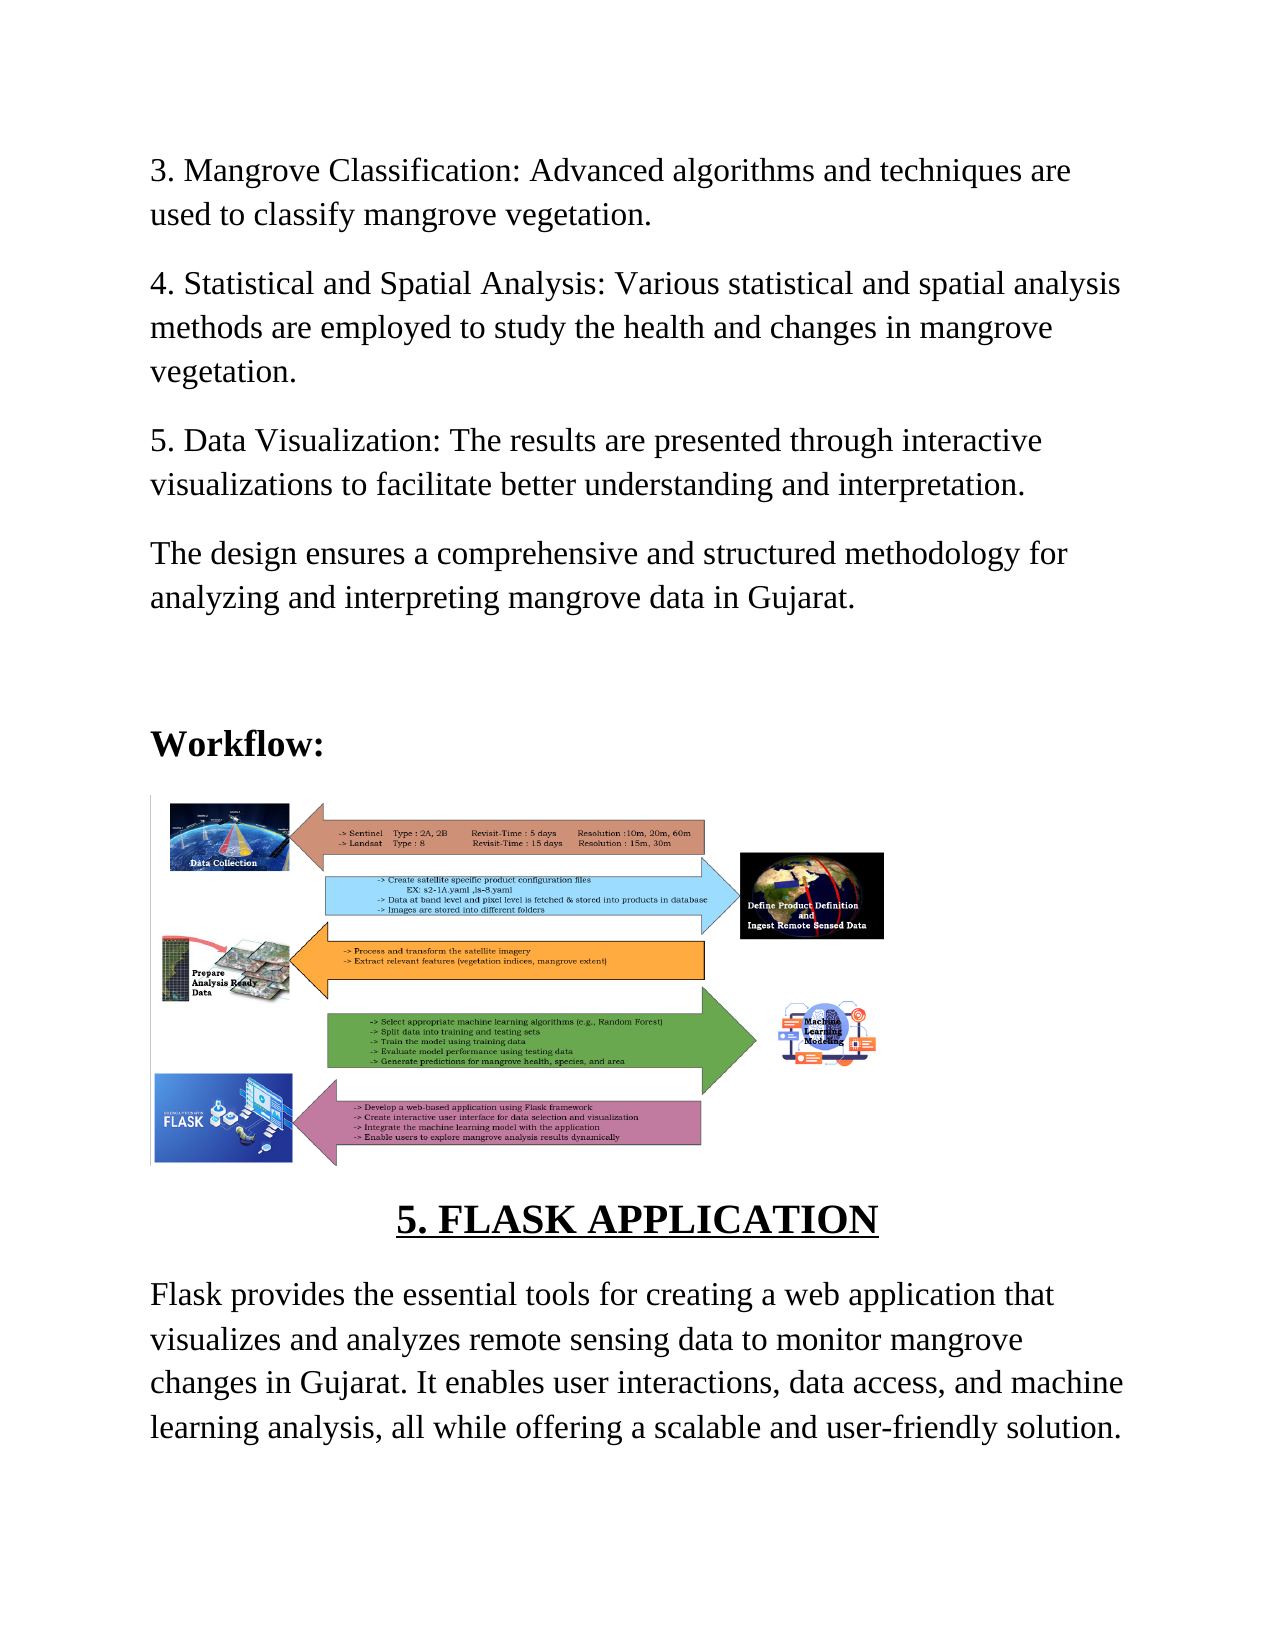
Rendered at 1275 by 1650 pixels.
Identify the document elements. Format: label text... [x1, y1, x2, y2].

picture [150, 795, 893, 1166]
text 5. Data Visualization: The results are presented through interactive visualizations to facilitate better understanding and interpretation. [150, 420, 1125, 503]
text The design ensures a comprehensive and structured methodology for analyzing and interpreting mangrove data in Gujarat. [150, 533, 1125, 616]
text 4. Statistical and Spatial Analysis: Various statistical and spatial analysis methods are employed to study the health and changes in mangrove vegetation. [150, 263, 1125, 389]
text Workflow: [150, 721, 1125, 764]
text 3. Mangrove Classification: Advanced algorithms and techniques are used to classify mangrove vegetation. [150, 150, 1125, 232]
text Flask provides the essential tools for creating a web application that visualizes and analyzes remote sensing data to monitor mangrove changes in Gujarat. It enables user interactions, data access, and machine learning analysis, all while offering a scalable and user-friendly solution. [150, 1275, 1125, 1445]
text 5. FLASK APPLICATION [150, 1194, 1125, 1242]
